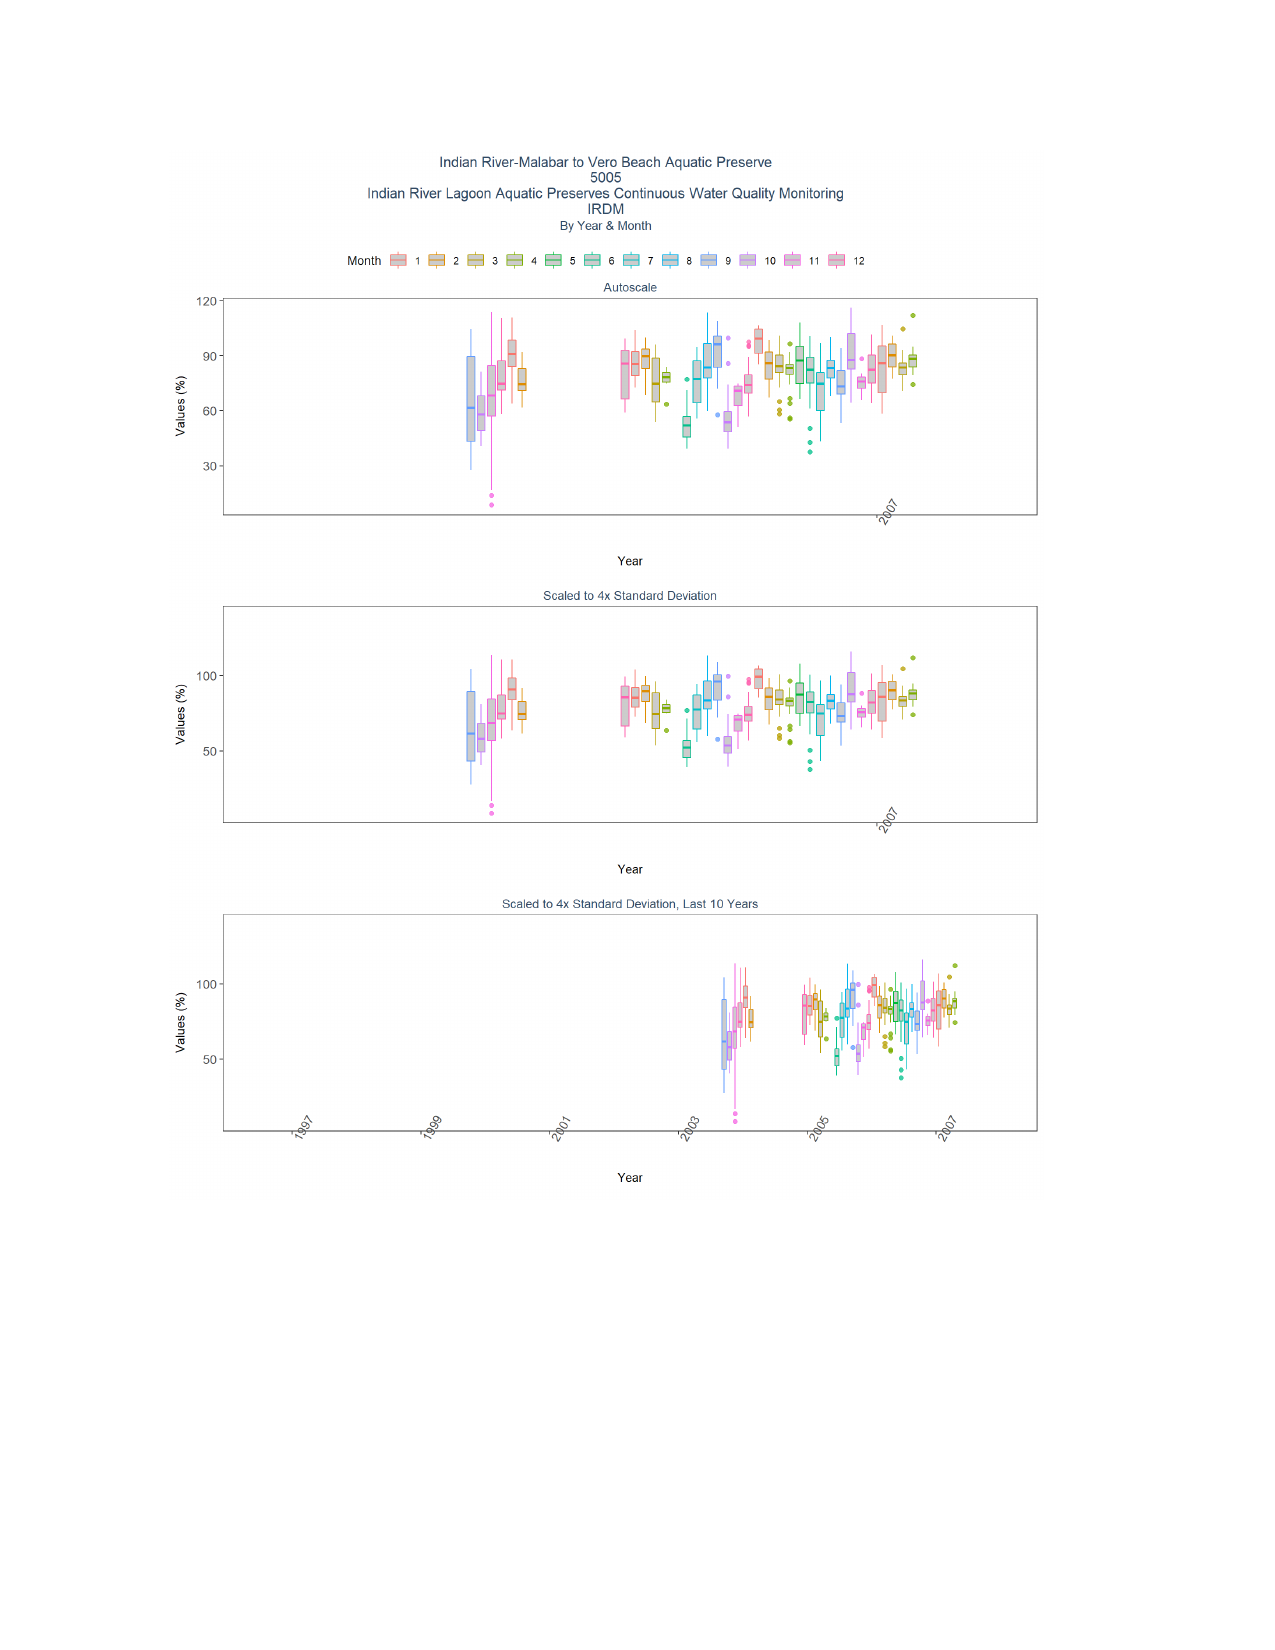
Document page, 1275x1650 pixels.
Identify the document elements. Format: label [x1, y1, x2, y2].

picture [168, 150, 1044, 1200]
